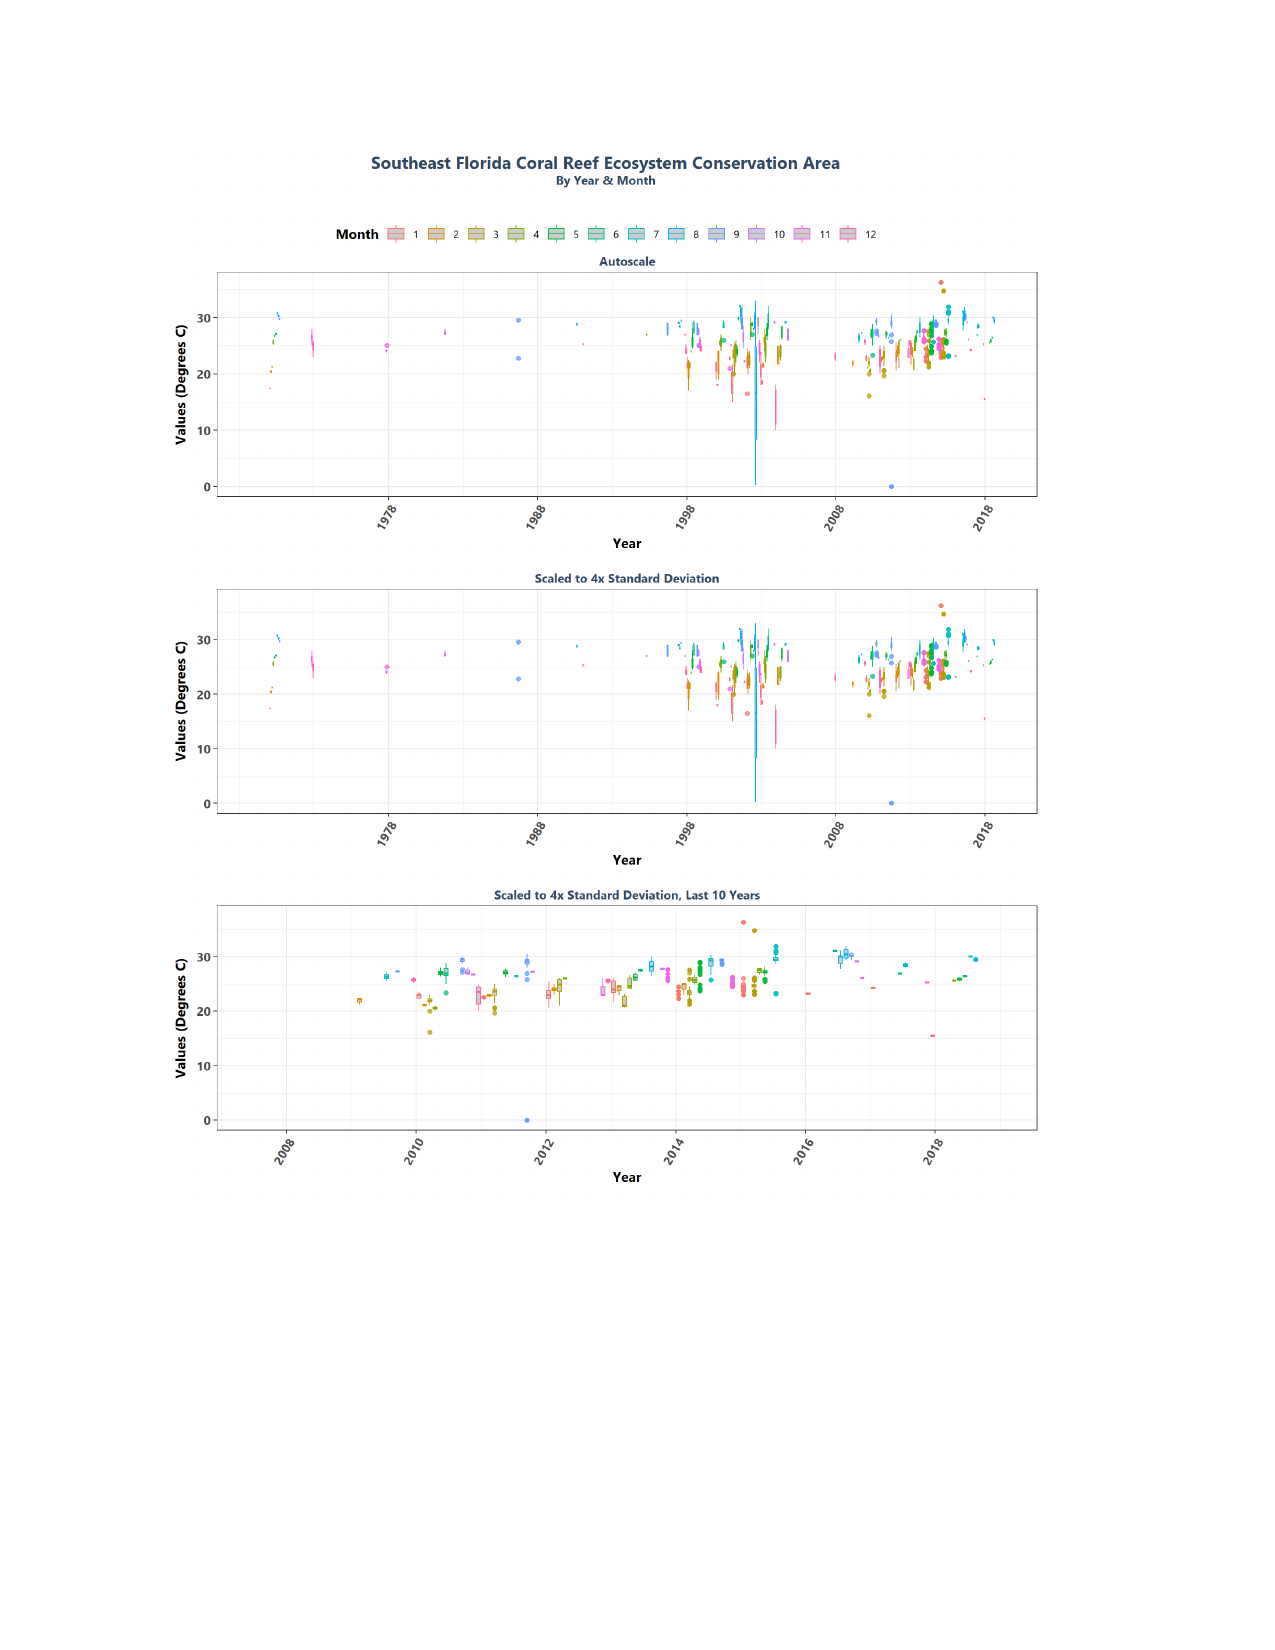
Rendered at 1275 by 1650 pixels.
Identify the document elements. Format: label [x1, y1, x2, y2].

picture [168, 150, 1044, 1200]
